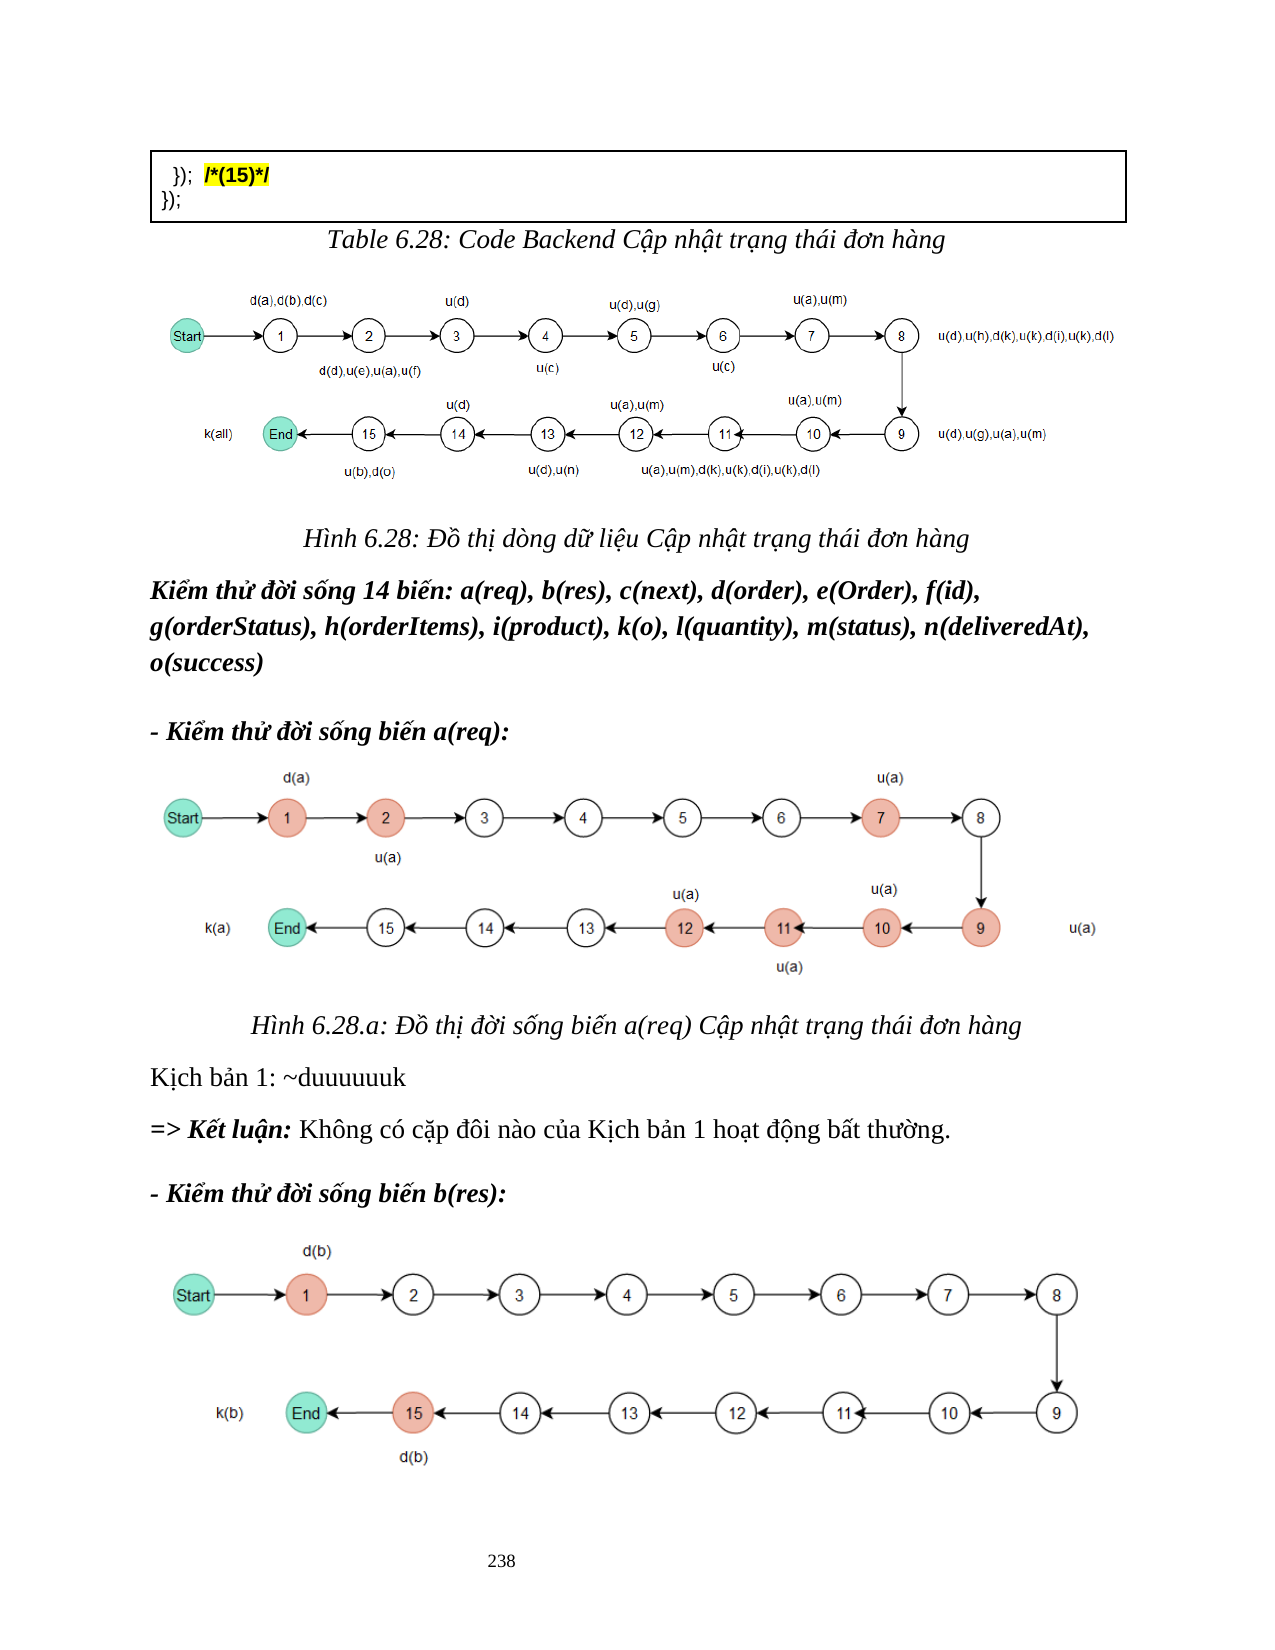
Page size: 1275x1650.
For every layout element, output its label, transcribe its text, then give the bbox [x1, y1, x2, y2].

text Hình 6.28.a: Đồ thị đời sống biến a(req) Cập nhật trạng thái đơn hàng [150, 1009, 1125, 1040]
text Table 6.28: Code Backend Cập nhật trạng thái đơn hàng [150, 223, 1125, 254]
picture [150, 275, 1125, 502]
picture [150, 1221, 1125, 1482]
text Kịch bản 1: ~duuuuuuk [150, 1061, 1125, 1092]
picture [150, 758, 1125, 989]
text Hình 6.28: Đồ thị dòng dữ liệu Cập nhật trạng thái đơn hàng [150, 522, 1125, 553]
text => Kết luận: Không có cặp đôi nào của Kịch bản 1 hoạt động bất thường. [150, 1113, 1125, 1144]
subtitle - Kiểm thử đời sống biến a(req): [150, 715, 1125, 746]
subtitle - Kiểm thử đời sống biến b(res): [150, 1178, 1125, 1209]
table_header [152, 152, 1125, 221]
text Kiểm thử đời sống 14 biến: a(req), b(res), c(next), d(order), e(Order), f(id), g(orderStatus), h(orderItems), i(product), k(o), l(quantity), m(status), n(deliveredAt), o(success) [150, 574, 1125, 677]
